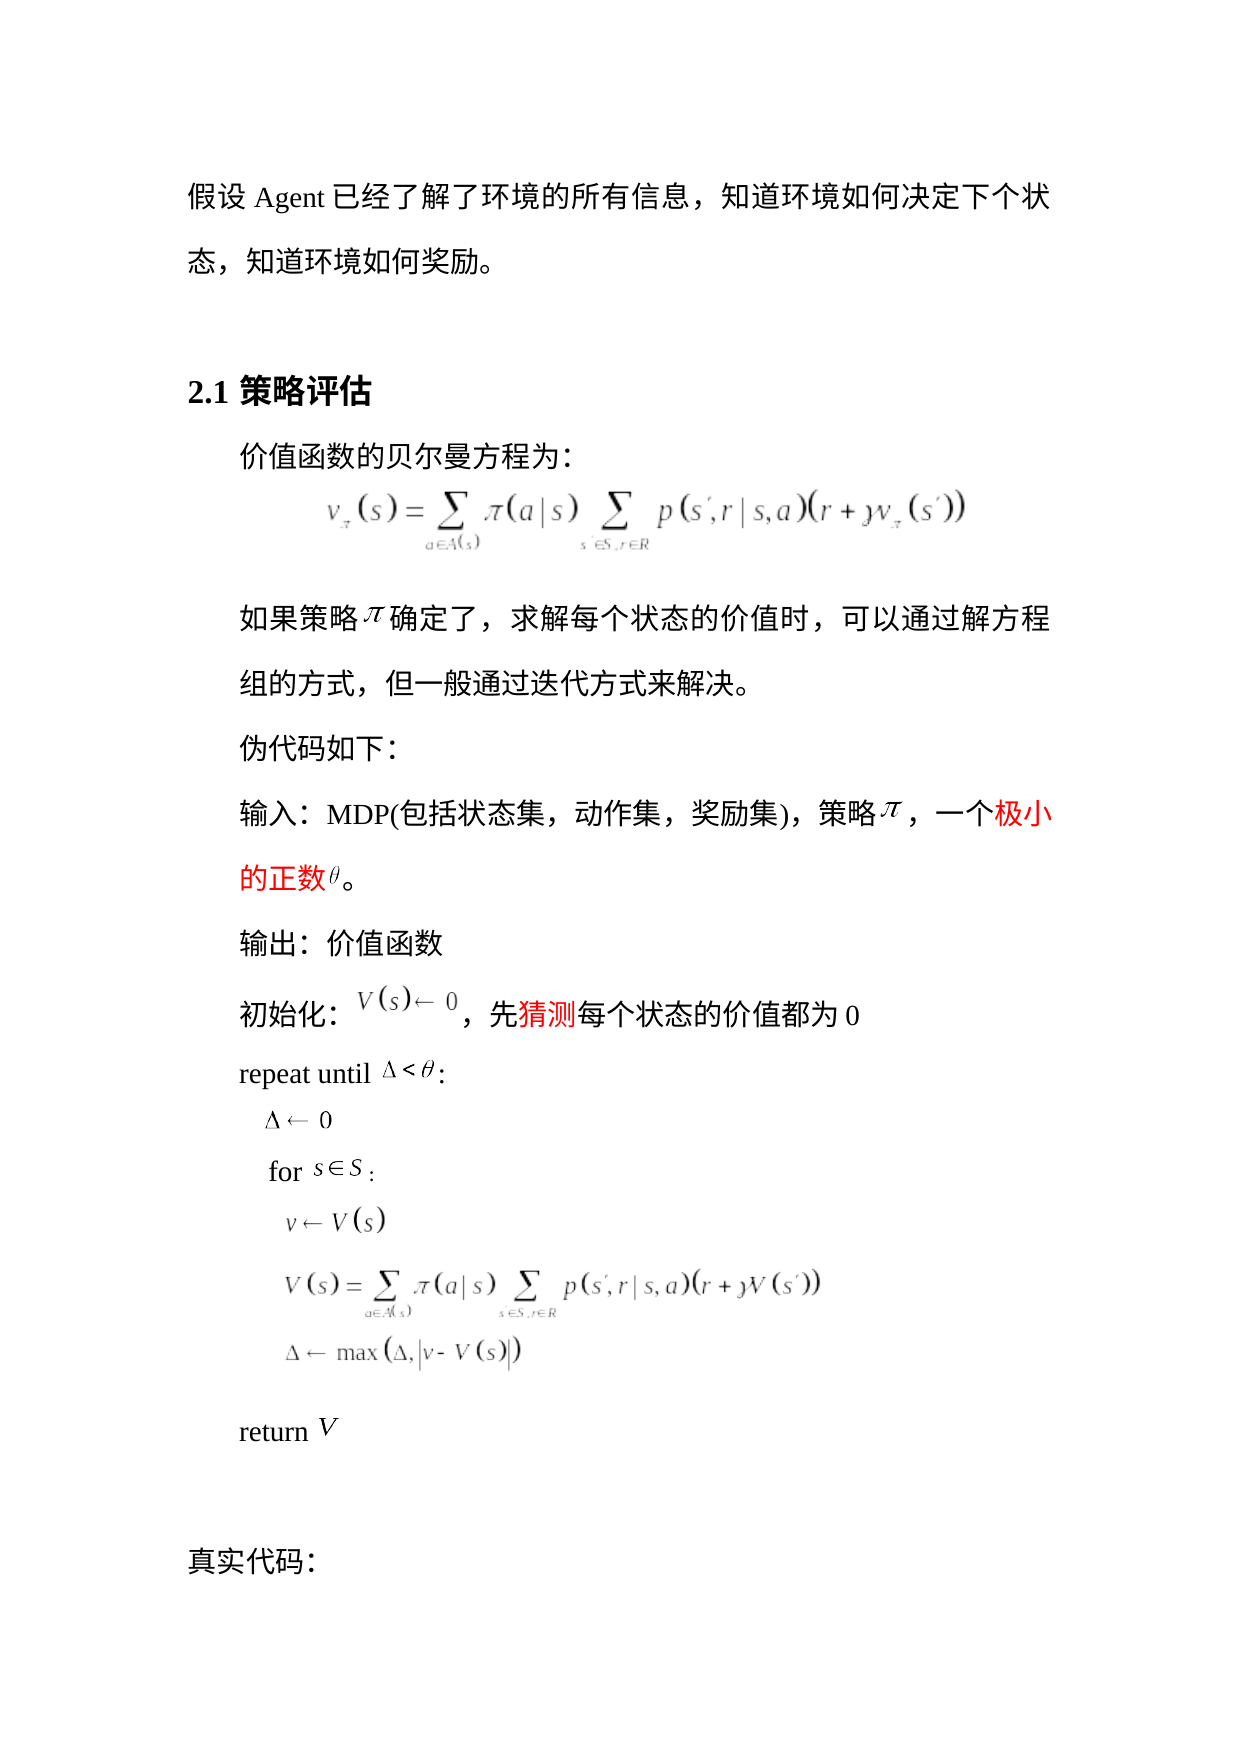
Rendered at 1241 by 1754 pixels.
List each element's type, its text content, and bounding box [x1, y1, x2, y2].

list repeat until : [239, 1039, 1053, 1104]
list 初始化：，先猜测每个状态的价值都为0 [239, 974, 1053, 1039]
list 输出：价值函数 [239, 909, 1053, 974]
list 伪代码如下： [239, 714, 1053, 779]
list 输入：MDP(包括状态集，动作集，奖励集)，策略，一个极小的正数。 [239, 779, 1053, 909]
list 价值函数的贝尔曼方程为： [239, 422, 1053, 487]
text 假设Agent已经了解了环境的所有信息，知道环境如何决定下个状态，知道环境如何奖励。 [187, 162, 1053, 292]
list 如果策略确定了，求解每个状态的价值时，可以通过解方程组的方式，但一般通过迭代方式来解决。 [239, 584, 1053, 714]
text 真实代码： [187, 1527, 1053, 1592]
list 策略评估 [187, 357, 1053, 422]
list return [239, 1397, 1053, 1462]
list for : [239, 1137, 1053, 1202]
